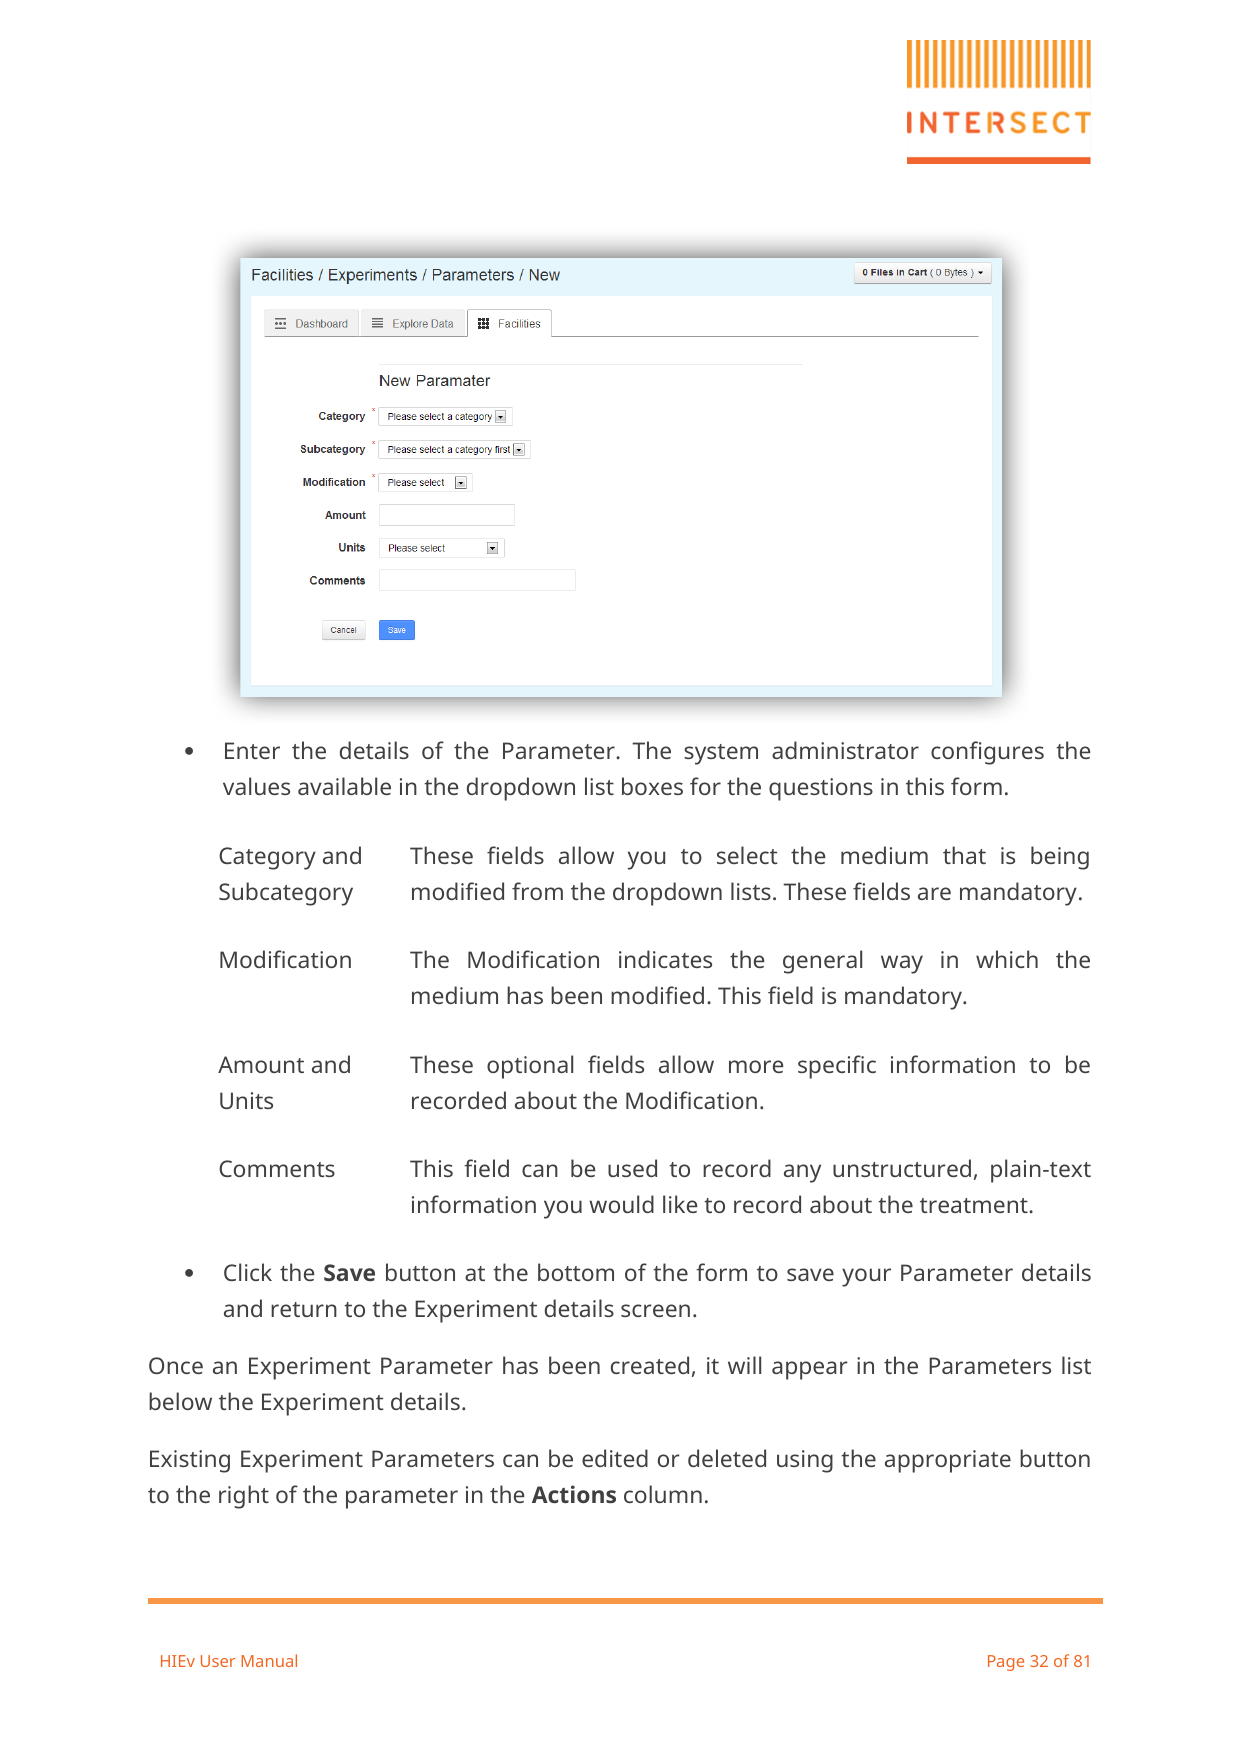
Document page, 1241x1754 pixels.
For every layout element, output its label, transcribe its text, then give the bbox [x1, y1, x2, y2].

list Click the Save button at the bottom of the form to save your Parameter details and return to the Experiment details screen. [185, 1257, 1092, 1324]
text Existing Experiment Parameters can be edited or deleted using the appropriate button to the right of the parameter in the Actions column. [148, 1443, 1092, 1510]
table_cell Modification [207, 932, 399, 1036]
table_cell Comments [207, 1141, 399, 1245]
picture [905, 38, 1093, 166]
table_header These fields allow you to select the medium that is being modified from the dropdown lists. These fields are mandatory. [399, 828, 1103, 932]
picture [240, 258, 1002, 697]
table_cell Amount and Units [207, 1036, 399, 1141]
table_cell This field can be used to record any unstructured, plain-text information you would like to record about the treatment. [399, 1141, 1103, 1245]
list Enter the details of the Parameter. The system administrator configures the values available in the dropdown list boxes for the questions in this form. [185, 735, 1092, 802]
table_cell These optional fields allow more specific information to be recorded about the Modification. [399, 1036, 1103, 1141]
table_header Category and Subcategory [207, 828, 399, 932]
table_cell The Modification indicates the general way in which the medium has been modified. This field is mandatory. [399, 932, 1103, 1036]
text Once an Experiment Parameter has been created, it will appear in the Parameters list below the Experiment details. [148, 1350, 1092, 1417]
